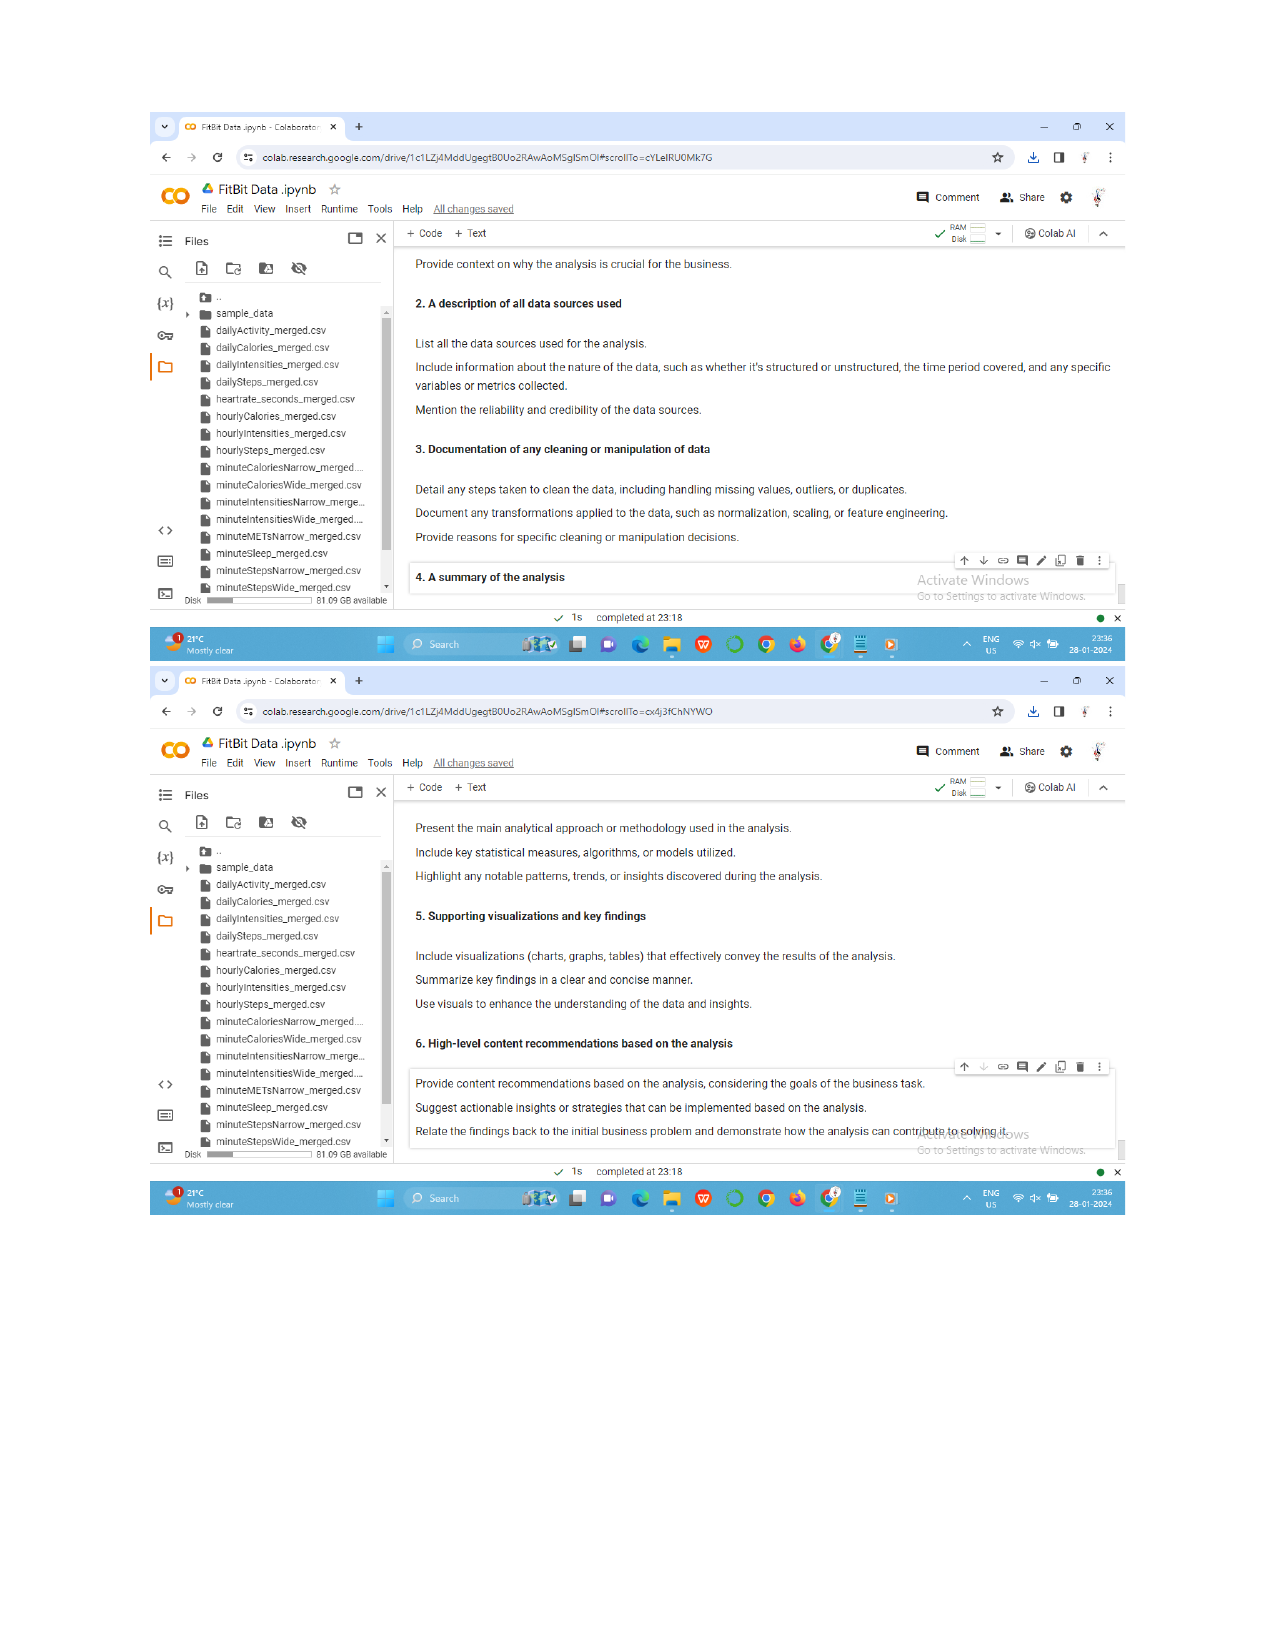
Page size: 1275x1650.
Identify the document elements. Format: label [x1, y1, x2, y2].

picture [150, 666, 1125, 1215]
picture [150, 112, 1125, 661]
